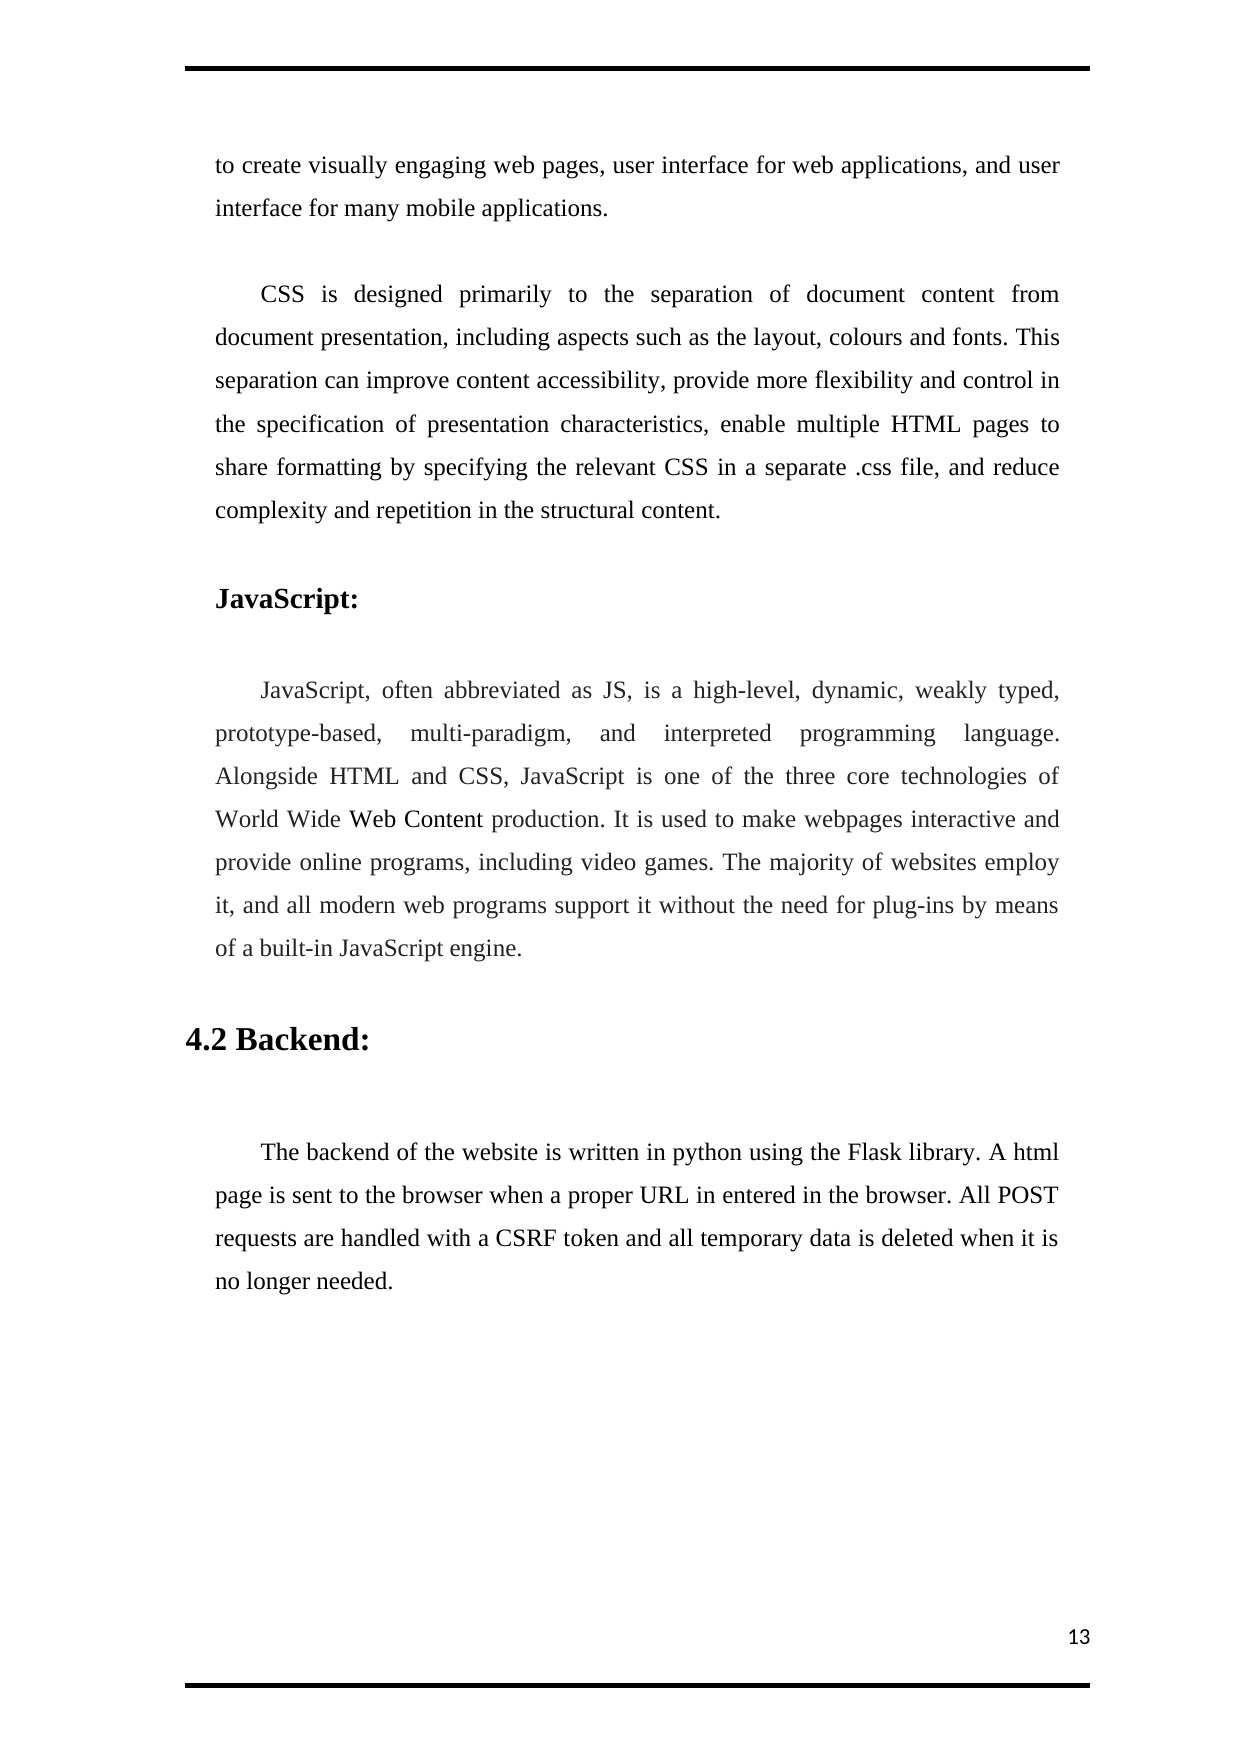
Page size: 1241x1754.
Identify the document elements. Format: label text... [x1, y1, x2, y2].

text The backend of the website is written in python using the Flask library. A html page is sent to the browser when a proper URL in entered in the browser. All POST requests are handled with a CSRF token and all temporary data is deleted when it is no longer needed. [215, 1137, 1061, 1295]
text CSS is designed primarily to the separation of document content from document presentation, including aspects such as the layout, colours and fonts. This separation can improve content accessibility, provide more flexibility and control in the specification of presentation characteristics, enable multiple HTML pages to share formatting by specifying the relevant CSS in a separate .css file, and reduce complexity and repetition in the structural content. [215, 279, 1061, 524]
text JavaScript: [215, 581, 1061, 615]
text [215, 150, 1061, 222]
text 4.2 Backend: [185, 1020, 1061, 1058]
text JavaScript, often abbreviated as JS, is a high-level, dynamic, weakly typed, prototype-based, multi-paradigm, and interpreted programming language. Alongside HTML and CSS, JavaScript is one of the three core technologies of World Wide Web Content production. It is used to make webpages interactive and provide online programs, including video games. The majority of websites employ it, and all modern web programs support it without the need for plug-ins by means of a built-in JavaScript engine. [215, 675, 1061, 962]
